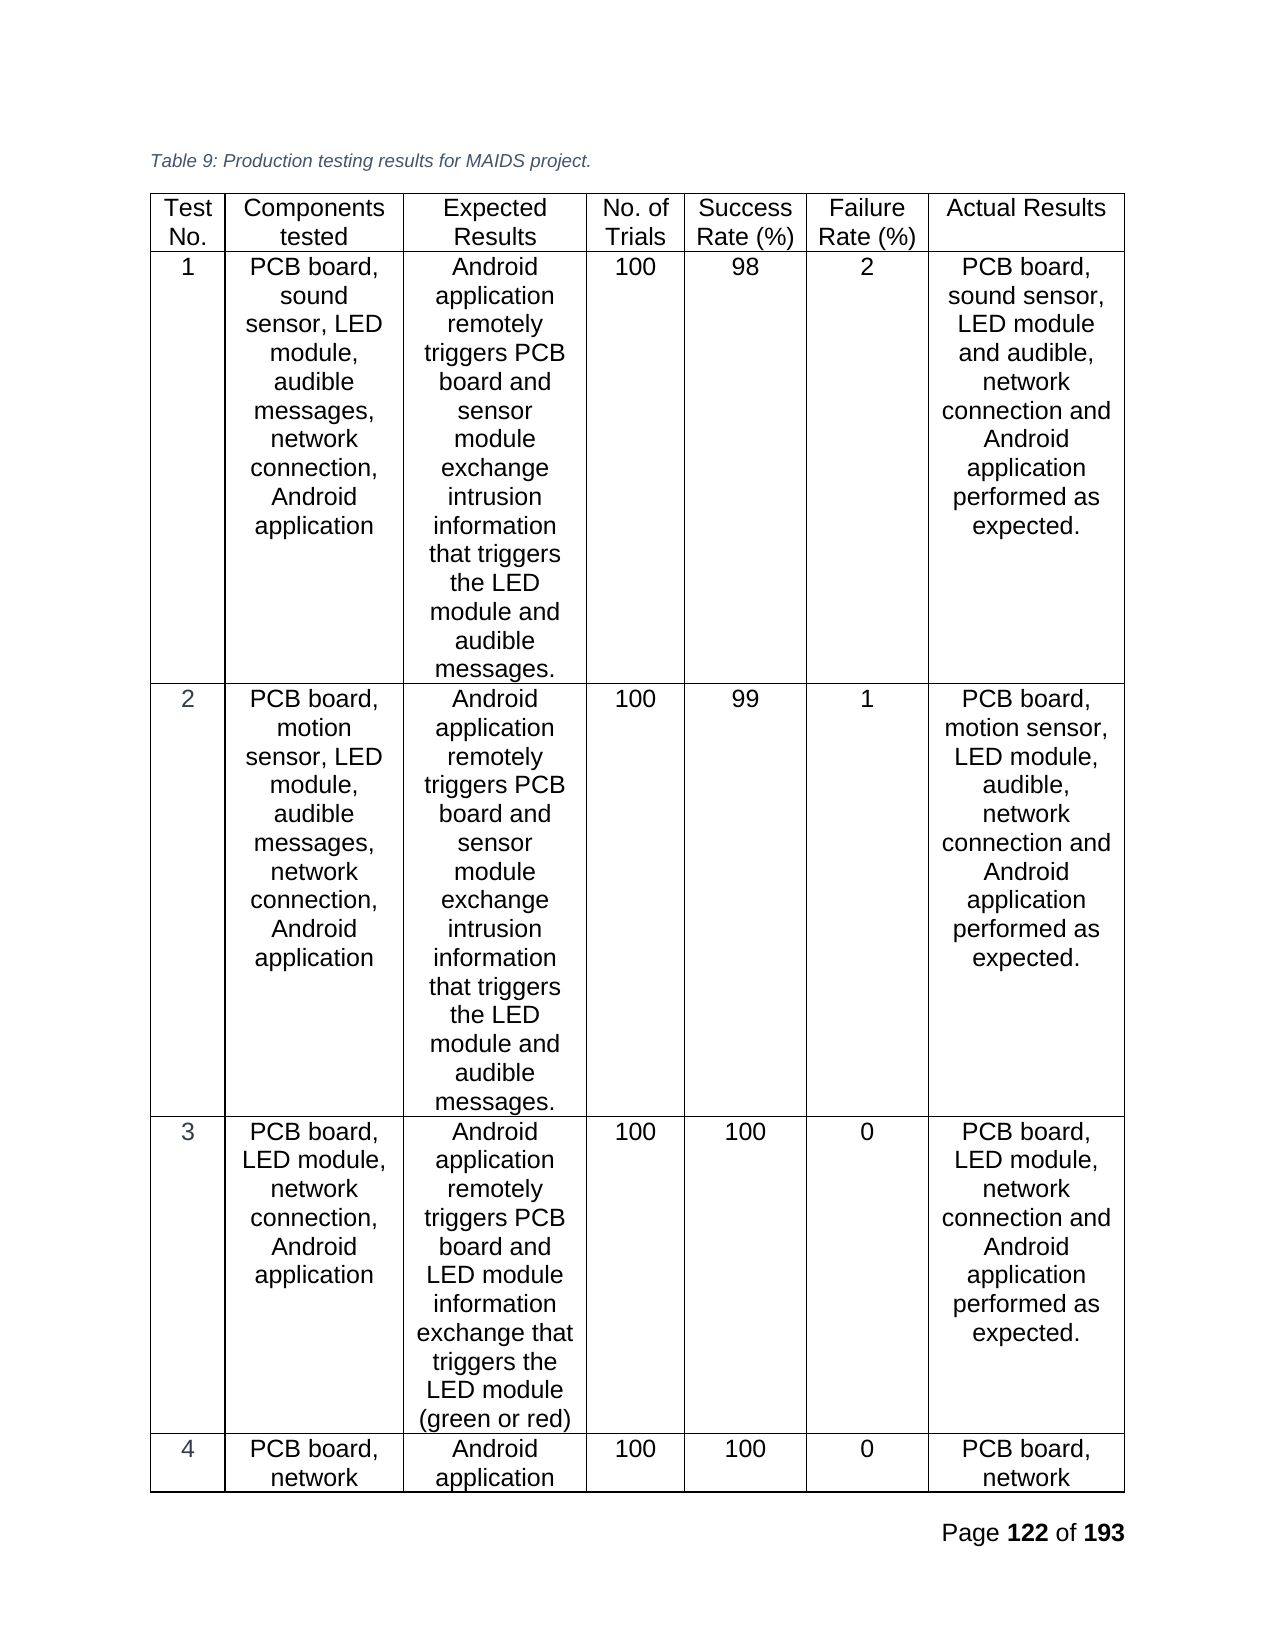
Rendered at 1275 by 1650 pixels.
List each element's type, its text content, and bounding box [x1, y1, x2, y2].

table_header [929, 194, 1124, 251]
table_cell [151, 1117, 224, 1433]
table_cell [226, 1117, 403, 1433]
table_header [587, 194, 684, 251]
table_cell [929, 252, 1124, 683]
text Table 9: Production testing results for MAIDS project. [150, 150, 1125, 172]
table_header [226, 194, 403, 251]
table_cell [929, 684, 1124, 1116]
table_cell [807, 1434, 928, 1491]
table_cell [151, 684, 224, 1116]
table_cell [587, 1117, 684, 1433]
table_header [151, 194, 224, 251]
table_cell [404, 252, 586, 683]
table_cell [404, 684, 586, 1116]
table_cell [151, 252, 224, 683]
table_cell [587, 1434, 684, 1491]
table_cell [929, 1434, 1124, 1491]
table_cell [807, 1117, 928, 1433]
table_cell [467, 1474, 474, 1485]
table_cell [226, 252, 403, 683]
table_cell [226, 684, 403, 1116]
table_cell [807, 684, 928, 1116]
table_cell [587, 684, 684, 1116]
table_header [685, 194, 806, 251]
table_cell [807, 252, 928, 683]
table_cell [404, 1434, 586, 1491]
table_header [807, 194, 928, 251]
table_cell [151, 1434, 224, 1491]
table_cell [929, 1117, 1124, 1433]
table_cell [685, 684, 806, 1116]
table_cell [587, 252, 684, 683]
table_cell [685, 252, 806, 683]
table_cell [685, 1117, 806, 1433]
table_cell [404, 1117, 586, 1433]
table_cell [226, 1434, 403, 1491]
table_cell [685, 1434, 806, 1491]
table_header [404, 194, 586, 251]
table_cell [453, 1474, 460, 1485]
